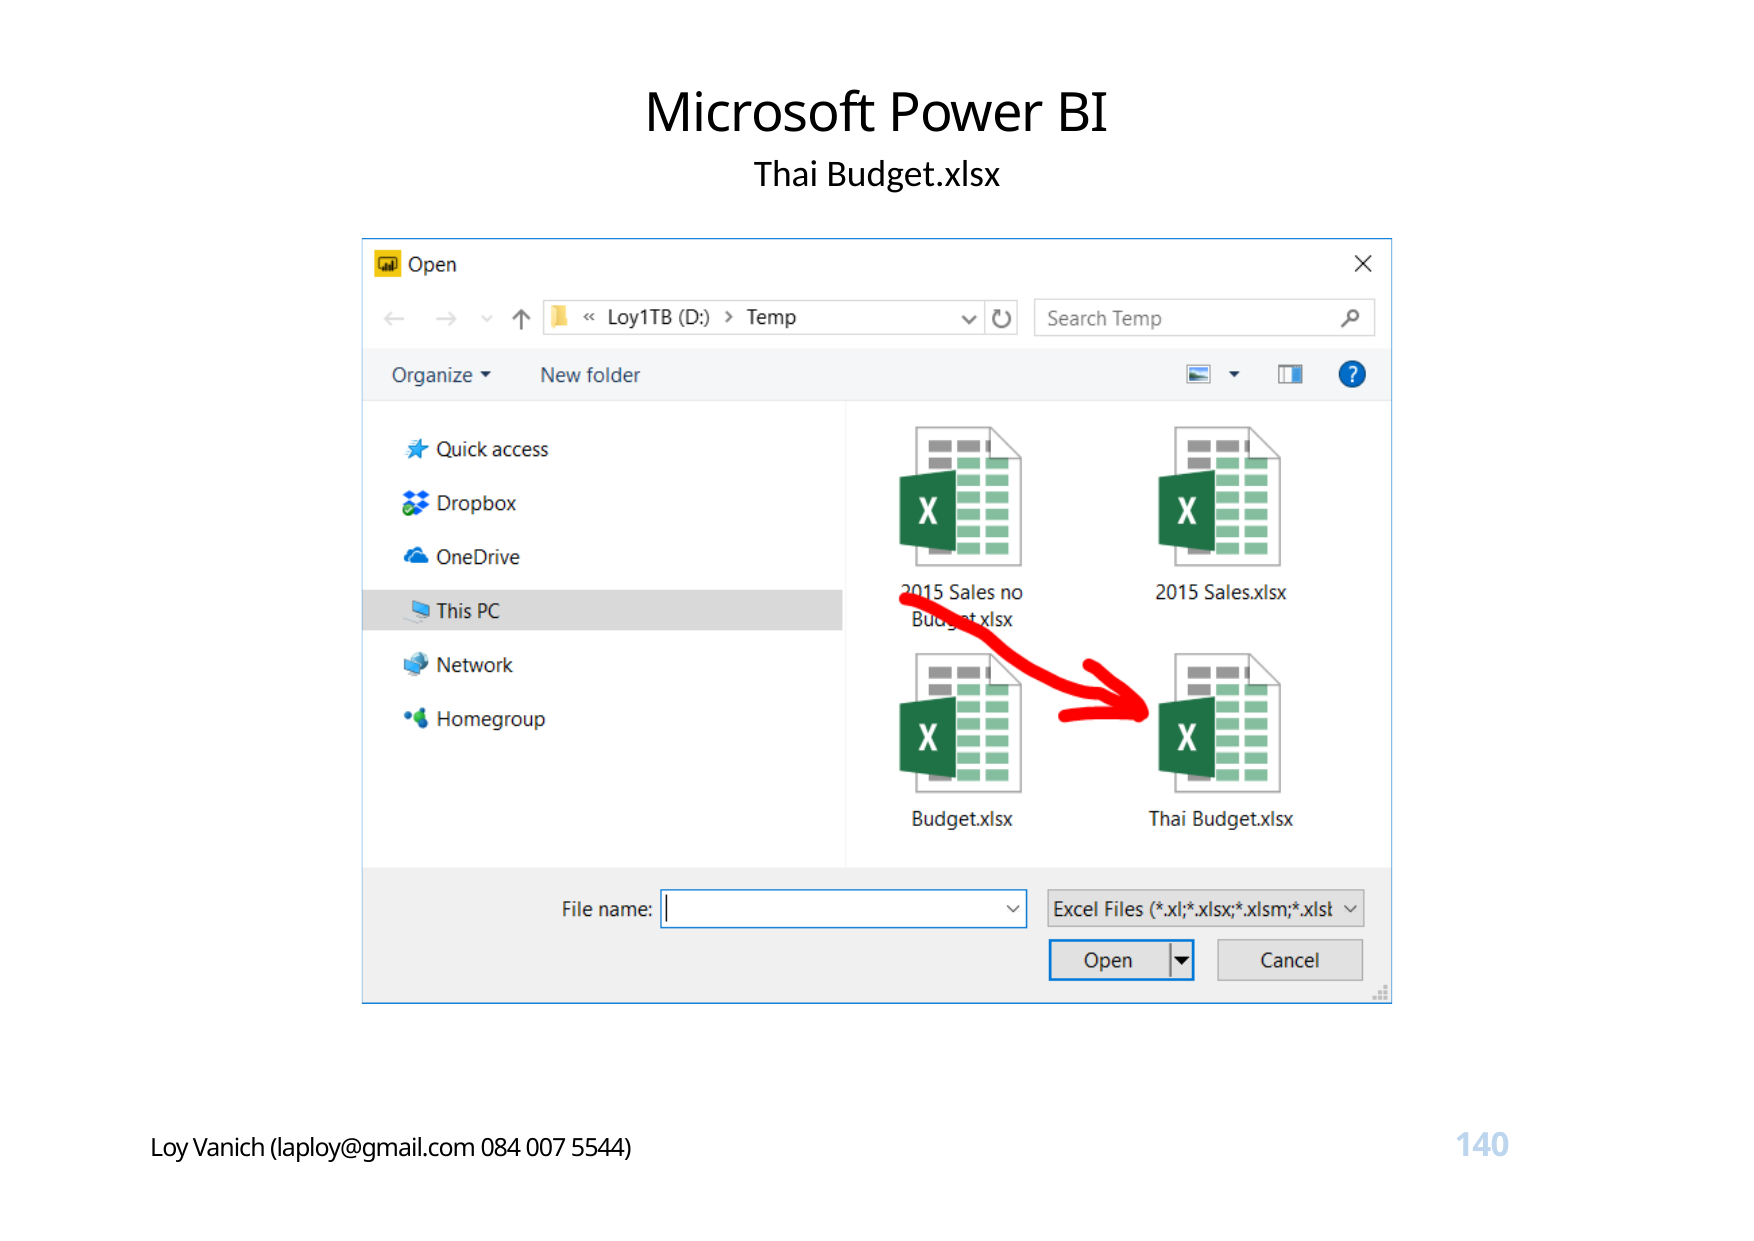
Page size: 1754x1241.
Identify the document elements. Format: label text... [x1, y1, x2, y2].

text Thai Budget.xlsx [150, 150, 1604, 196]
picture [361, 238, 1393, 1004]
